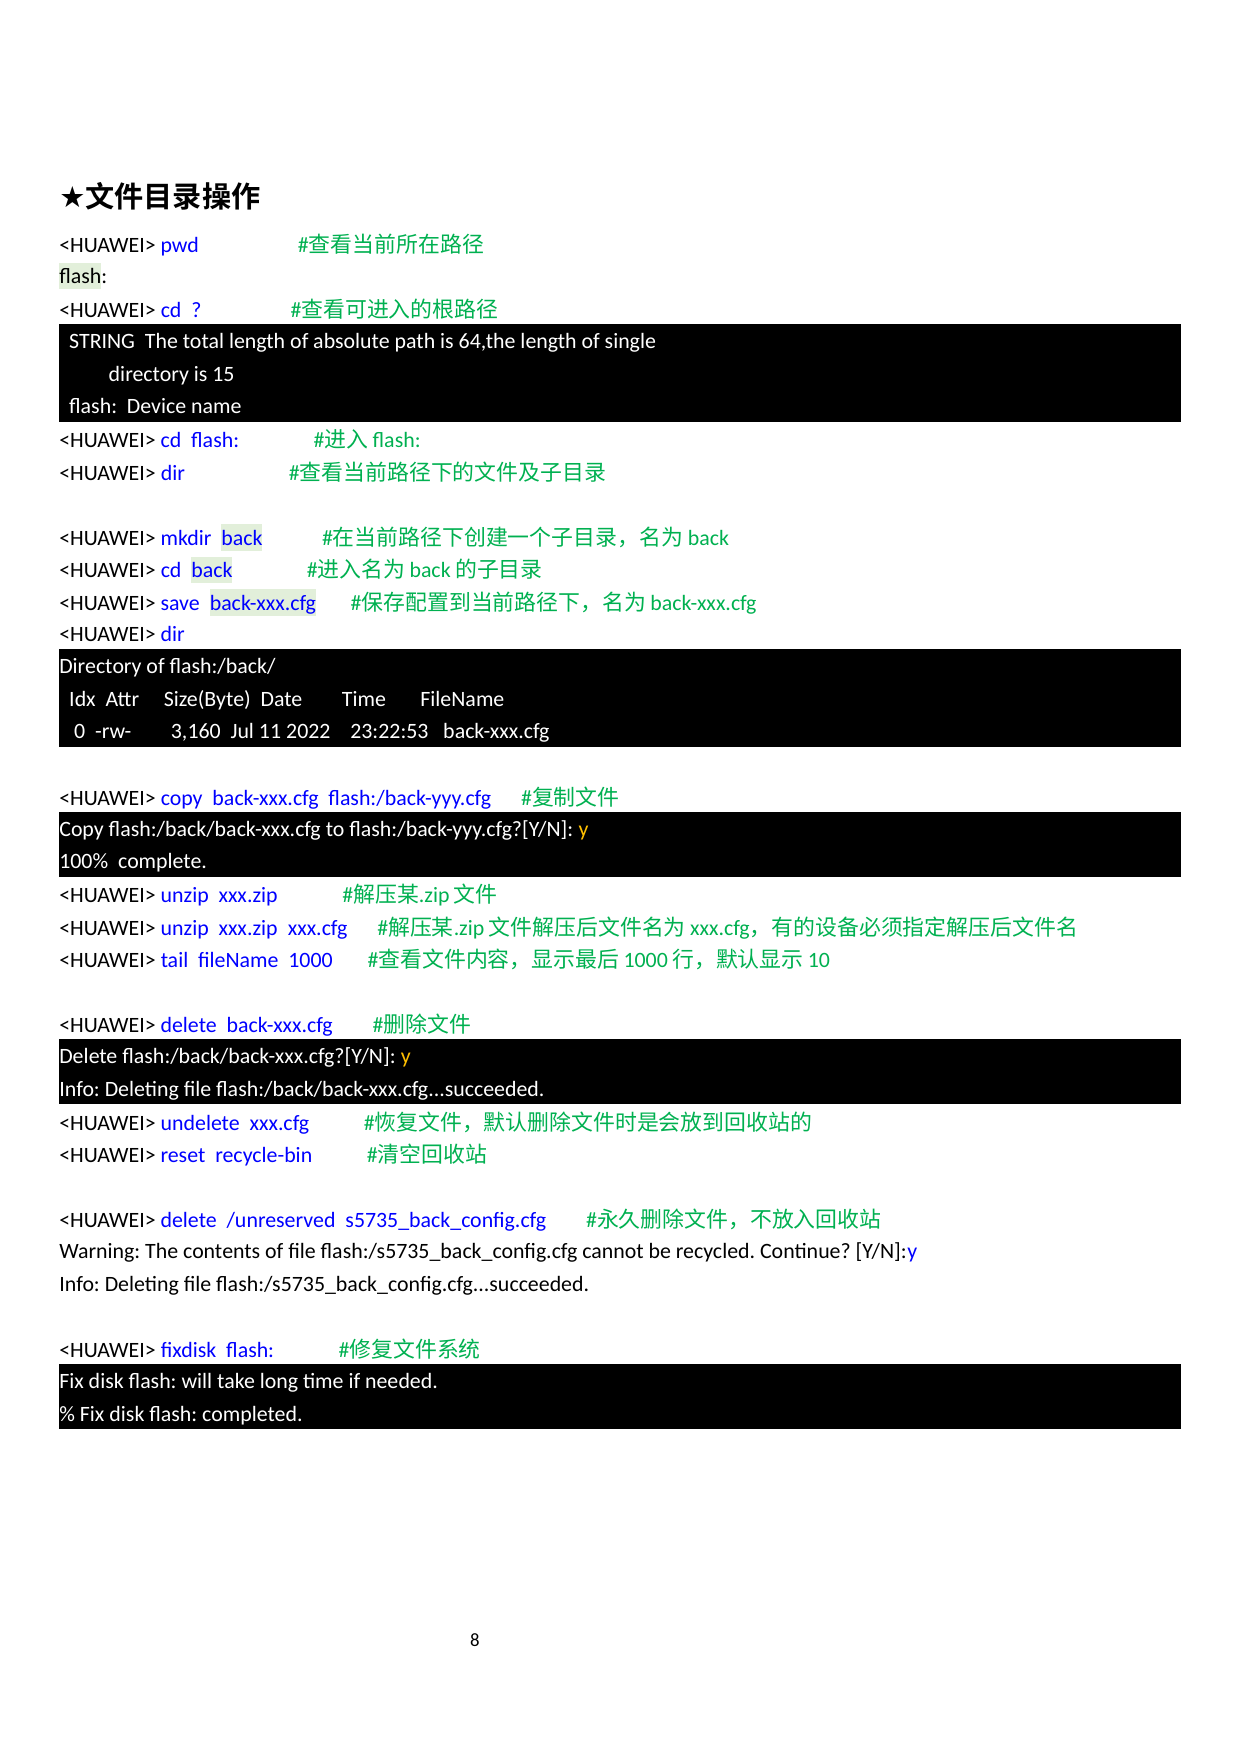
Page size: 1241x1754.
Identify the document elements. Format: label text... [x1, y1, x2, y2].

text Fix disk flash: will take long time if needed. [59, 1364, 1181, 1397]
text <HUAWEI> undelete xxx.cfg #恢复文件，默认删除文件时是会放到回收站的 [59, 1104, 1181, 1137]
text <HUAWEI> dir [59, 617, 1181, 649]
text <HUAWEI> dir #查看当前路径下的文件及子目录 [59, 454, 1181, 487]
text Info: Deleting file flash:/back/back-xxx.cfg...succeeded. [59, 1072, 1181, 1104]
text <HUAWEI> pwd #查看当前所在路径 [59, 227, 1181, 259]
text 100% complete. [59, 844, 1181, 877]
text flash: Device name [59, 389, 1181, 422]
text Delete flash:/back/back-xxx.cfg?[Y/N]: y [59, 1039, 1181, 1072]
text <HUAWEI> fixdisk flash: #修复文件系统 [59, 1332, 1181, 1364]
text <HUAWEI> save back-xxx.cfg #保存配置到当前路径下，名为back-xxx.cfg [59, 584, 1181, 617]
text Directory of flash:/back/ [59, 649, 1181, 682]
text <HUAWEI> reset recycle-bin #清空回收站 [59, 1137, 1181, 1169]
text <HUAWEI> tail fileName 1000 #查看文件内容，显示最后1000行，默认显示10 [59, 942, 1181, 974]
text STRING The total length of absolute path is 64,the length of single [59, 324, 1181, 357]
text 0 -rw- 3,160 Jul 11 2022 23:22:53 back-xxx.cfg [59, 714, 1181, 747]
text <HUAWEI> unzip xxx.zip #解压某.zip文件 [59, 877, 1181, 909]
text directory is 15 [59, 357, 1181, 389]
text flash: [59, 259, 1181, 292]
text Info: Deleting file flash:/s5735_back_config.cfg...succeeded. [59, 1267, 1181, 1299]
text <HUAWEI> copy back-xxx.cfg flash:/back-yyy.cfg #复制文件 [59, 779, 1181, 812]
text Copy flash:/back/back-xxx.cfg to flash:/back-yyy.cfg?[Y/N]: y [59, 812, 1181, 844]
text Idx Attr Size(Byte) Date Time FileName [59, 682, 1181, 714]
text <HUAWEI> mkdir back #在当前路径下创建一个子目录，名为 back [59, 519, 1181, 552]
text <HUAWEI> delete back-xxx.cfg #删除文件 [59, 1007, 1181, 1039]
text % Fix disk flash: completed. [59, 1397, 1181, 1429]
text <HUAWEI> delete /unreserved s5735_back_config.cfg #永久删除文件，不放入回收站 [59, 1202, 1181, 1234]
text <HUAWEI> cd ? #查看可进入的根路径 [59, 292, 1181, 324]
text <HUAWEI> cd flash: #进入flash: [59, 422, 1181, 454]
text <HUAWEI> unzip xxx.zip xxx.cfg #解压某.zip文件解压后文件名为xxx.cfg，有的设备必须指定解压后文件名 [59, 909, 1181, 942]
text <HUAWEI> cd back #进入名为back的子目录 [59, 552, 1181, 584]
text ★文件目录操作 [59, 162, 1181, 227]
text Warning: The contents of file flash:/s5735_back_config.cfg cannot be recycled. Continue? [Y/N]:y [59, 1234, 1181, 1267]
